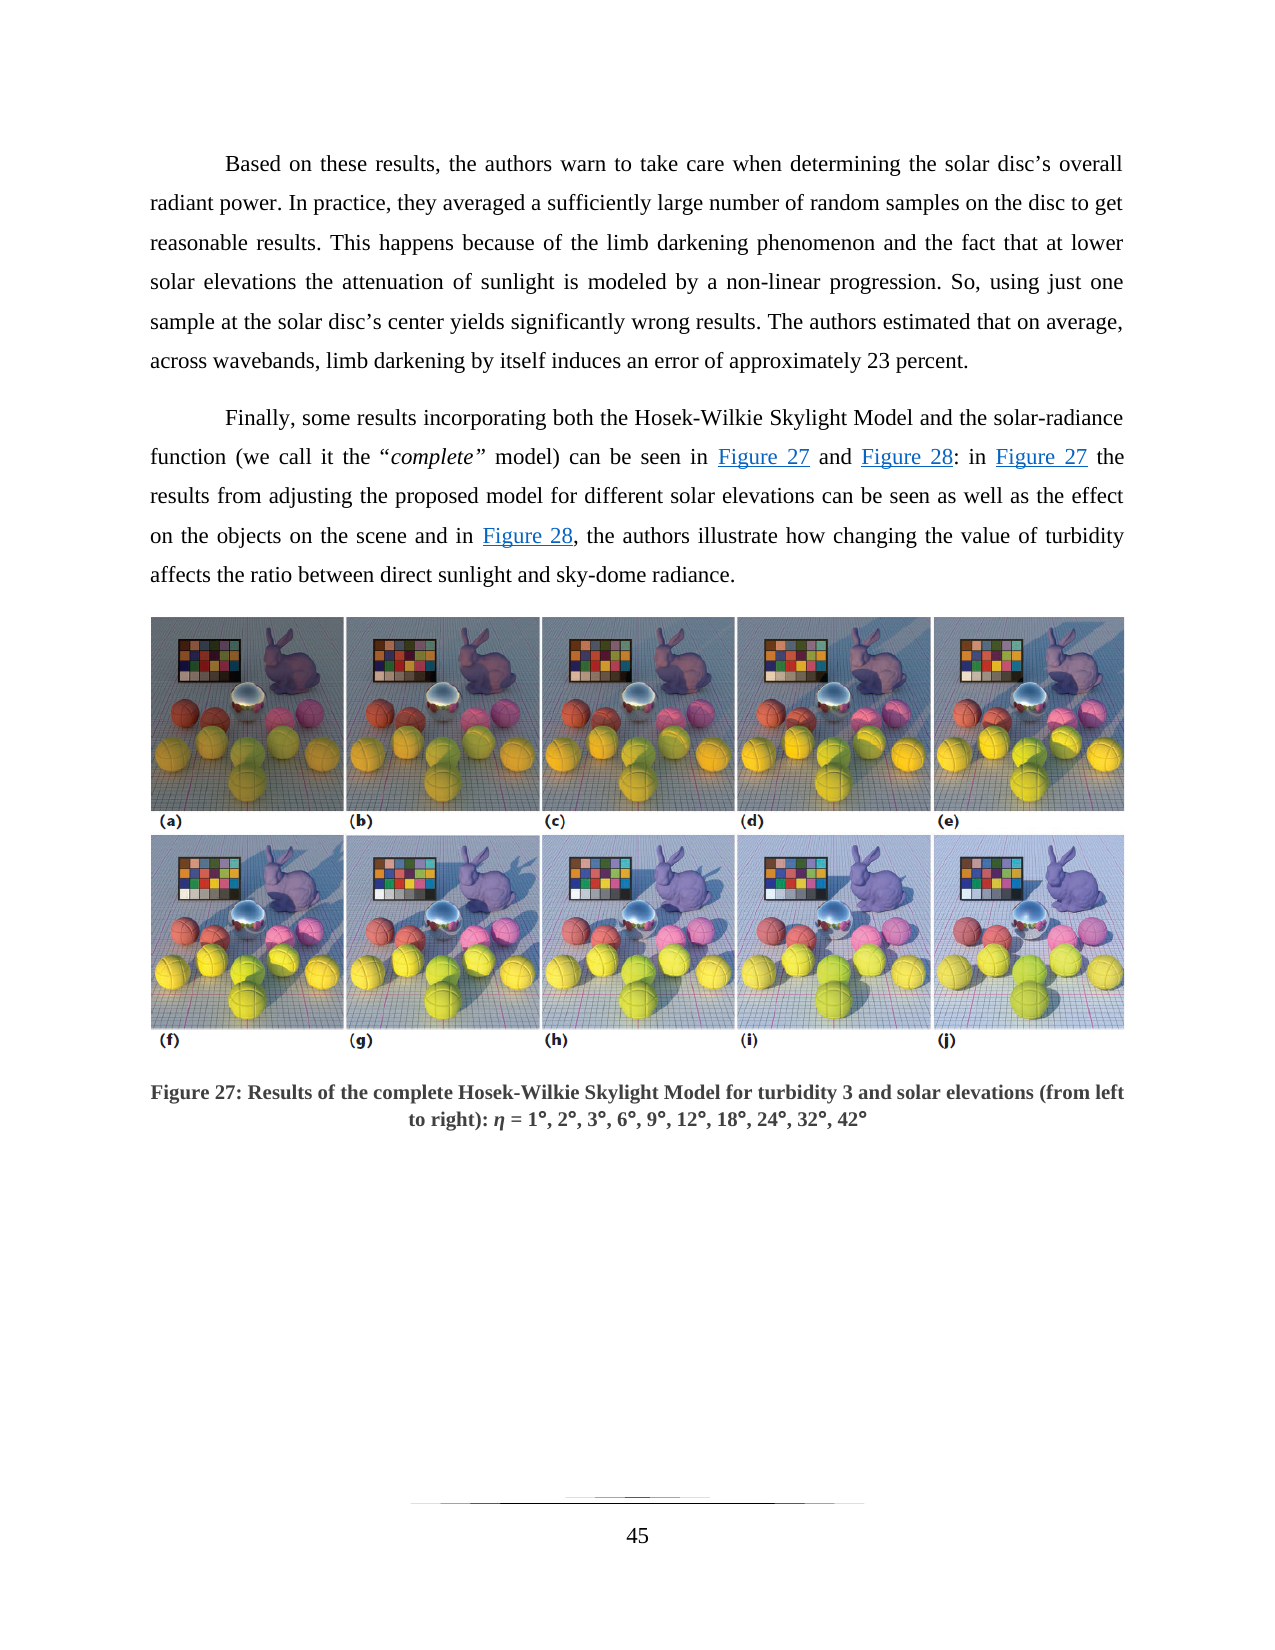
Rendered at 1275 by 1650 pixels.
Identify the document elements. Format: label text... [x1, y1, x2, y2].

text Based on these results, the authors warn to take care when determining the solar disc’s overall radiant power. In practice, they averaged a sufficiently large number of random samples on the disc to get reasonable results. This happens because of the limb darkening phenomenon and the fact that at lower solar elevations the attenuation of sunlight is modeled by a non-linear progression. So, using just one sample at the solar disc’s center yields significantly wrong results. The authors estimated that on average, across wavebands, limb darkening by itself induces an error of approximately 23 percent. [150, 150, 1125, 374]
text Finally, some results incorporating both the Hosek-Wilkie Skylight Model and the solar-radiance function (we call it the “complete” model) can be seen in Figure 27 and Figure 28: in Figure 27 the results from adjusting the proposed model for different solar elevations can be seen as well as the effect on the objects on the scene and in Figure 28, the authors illustrate how changing the value of turbidity affects the ratio between direct sunlight and sky-dome radiance. [150, 403, 1125, 588]
text Figure 27: Results of the complete Hosek-Wilkie Skylight Model for turbidity 3 and solar elevations (from left to right): η = 1°, 2°, 3°, 6°, 9°, 12°, 18°, 24°, 32°, 42° [150, 1080, 1125, 1133]
picture [150, 617, 1125, 1051]
